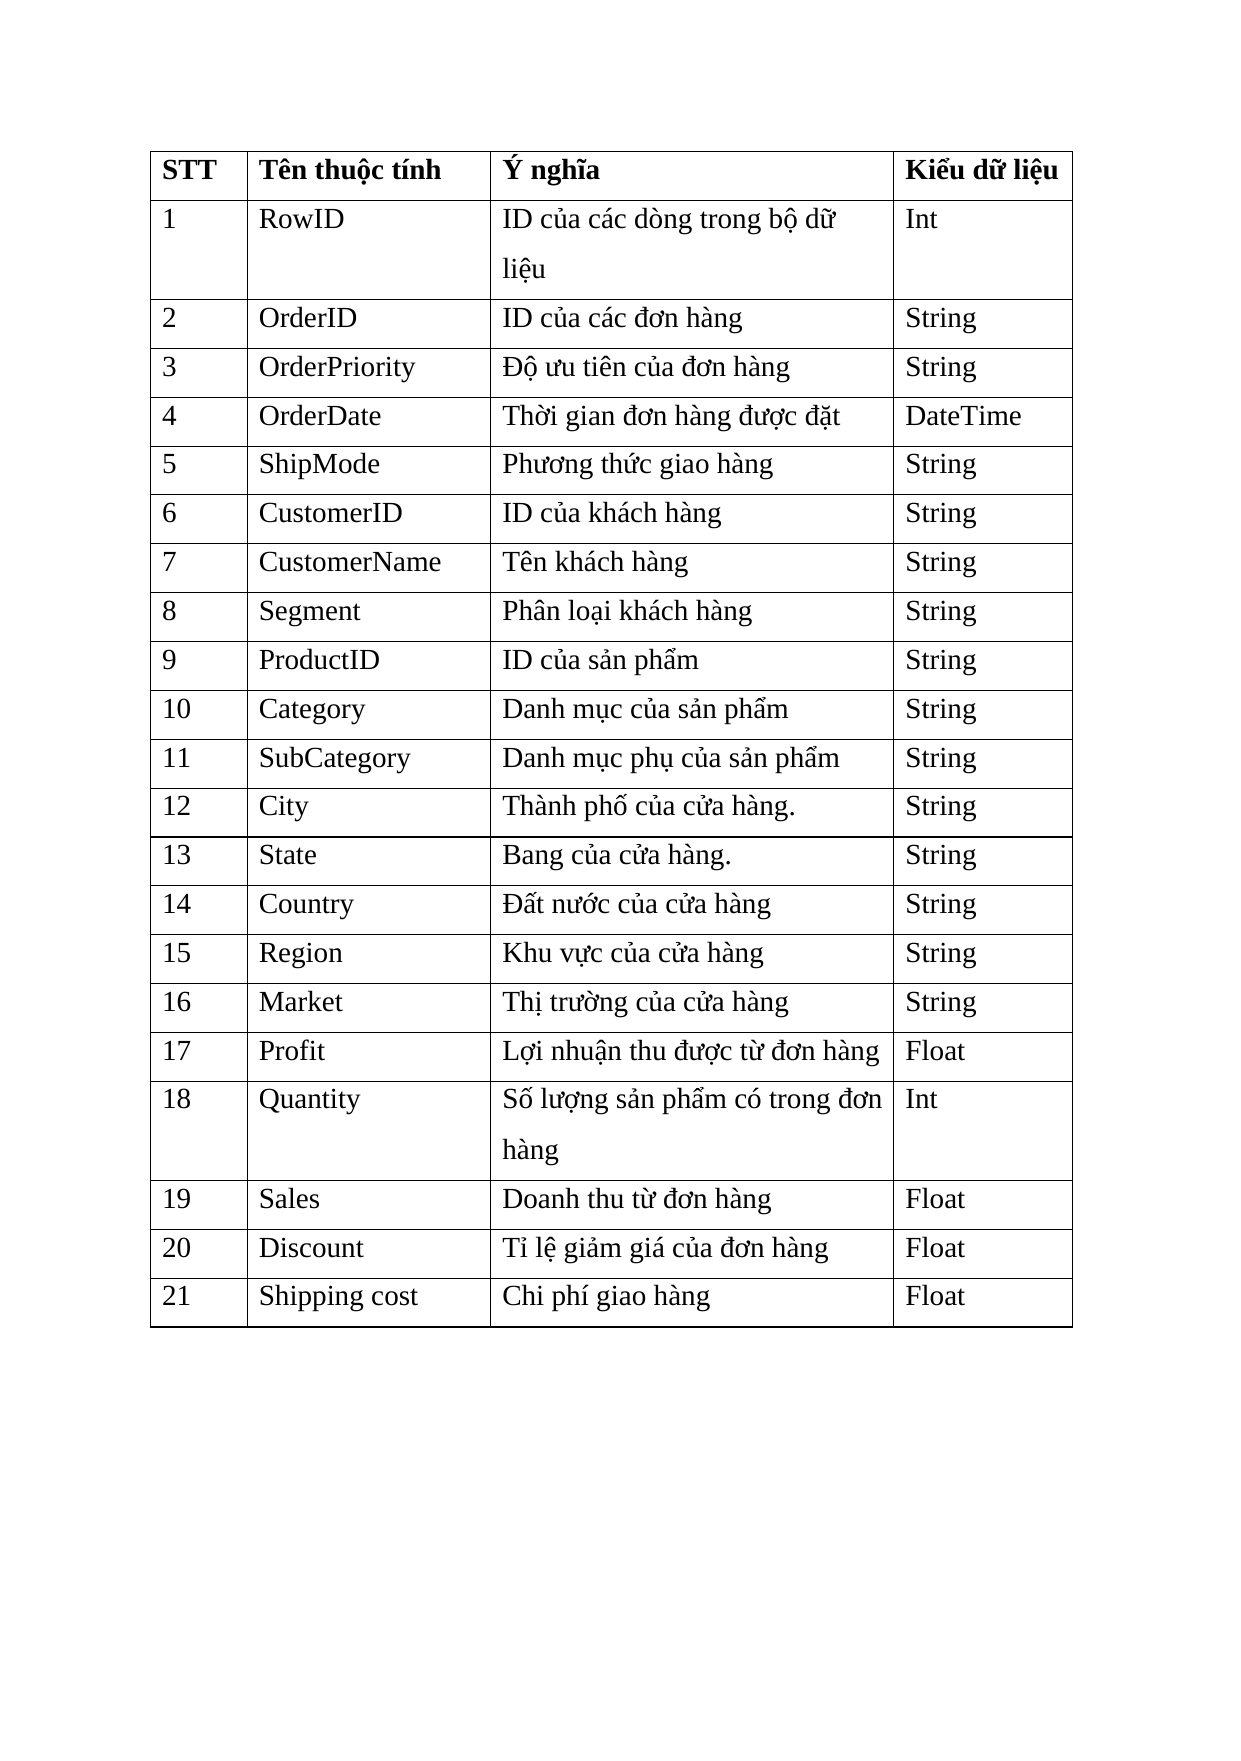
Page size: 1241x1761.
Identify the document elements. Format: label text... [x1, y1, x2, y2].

table_cell String [894, 935, 1072, 983]
table_cell ProductID [248, 642, 490, 690]
table_cell CustomerName [248, 544, 490, 592]
table_cell City [248, 789, 490, 836]
table_cell State [248, 838, 490, 885]
table_cell Phân loại khách hàng [491, 593, 893, 641]
table_cell 16 [151, 984, 247, 1032]
table_cell ID của các dòng trong bộ dữ liệu [491, 201, 893, 299]
table_cell Bang của cửa hàng. [491, 838, 893, 885]
table_cell Danh mục của sản phẩm [491, 691, 893, 739]
table_cell ID của các đơn hàng [491, 300, 893, 348]
table_cell OrderPriority [248, 349, 490, 397]
table_cell OrderID [248, 300, 490, 348]
table_cell Profit [248, 1033, 490, 1081]
table_cell String [894, 349, 1072, 397]
table_cell Thời gian đơn hàng được đặt [491, 398, 893, 446]
table_cell String [894, 789, 1072, 836]
table_cell Phương thức giao hàng [491, 447, 893, 494]
table_cell 21 [151, 1279, 247, 1326]
table_cell 19 [151, 1181, 247, 1229]
table_cell Tên khách hàng [491, 544, 893, 592]
table_cell Độ ưu tiên của đơn hàng [491, 349, 893, 397]
table_cell 5 [151, 447, 247, 494]
table_header Tên thuộc tính [248, 152, 490, 200]
table_cell Lợi nhuận thu được từ đơn hàng [491, 1033, 893, 1081]
table_cell Region [248, 935, 490, 983]
table_cell DateTime [894, 398, 1072, 446]
table_cell Đất nước của cửa hàng [491, 886, 893, 934]
table_cell Khu vực của cửa hàng [491, 935, 893, 983]
table_header Ý nghĩa [491, 152, 893, 200]
table_cell 15 [151, 935, 247, 983]
table_cell CustomerID [248, 495, 490, 543]
table_cell 7 [151, 544, 247, 592]
table_cell 18 [151, 1082, 247, 1180]
table_cell Danh mục phụ của sản phẩm [491, 740, 893, 787]
table_cell RowID [248, 201, 490, 299]
table_cell 6 [151, 495, 247, 543]
table_cell String [894, 984, 1072, 1032]
table_cell ShipMode [248, 447, 490, 494]
table_cell Float [894, 1230, 1072, 1277]
table_cell Số lượng sản phẩm có trong đơn hàng [491, 1082, 893, 1180]
table_cell Shipping cost [248, 1279, 490, 1326]
table_cell String [894, 593, 1072, 641]
table_cell String [894, 300, 1072, 348]
table_cell Doanh thu từ đơn hàng [491, 1181, 893, 1229]
table_cell String [894, 691, 1072, 739]
table_cell Segment [248, 593, 490, 641]
table_cell String [894, 642, 1072, 690]
table_cell Thị trường của cửa hàng [491, 984, 893, 1032]
table_cell Country [248, 886, 490, 934]
table_cell ID của khách hàng [491, 495, 893, 543]
table_cell String [894, 495, 1072, 543]
table_cell SubCategory [248, 740, 490, 787]
table_cell 14 [151, 886, 247, 934]
table_cell Discount [248, 1230, 490, 1277]
table_cell 11 [151, 740, 247, 787]
table_cell String [894, 447, 1072, 494]
table_cell String [894, 740, 1072, 787]
table_cell Category [248, 691, 490, 739]
table_cell 3 [151, 349, 247, 397]
table_cell 2 [151, 300, 247, 348]
table_cell 13 [151, 838, 247, 885]
table_cell String [894, 544, 1072, 592]
table_cell 20 [151, 1230, 247, 1277]
table_cell Chi phí giao hàng [491, 1279, 893, 1326]
table_cell 4 [151, 398, 247, 446]
table_cell Int [894, 201, 1072, 299]
table_cell OrderDate [248, 398, 490, 446]
table_cell Float [894, 1279, 1072, 1326]
table_cell 8 [151, 593, 247, 641]
table_cell Quantity [248, 1082, 490, 1180]
table_cell 1 [151, 201, 247, 299]
table_cell String [894, 838, 1072, 885]
table_cell String [894, 886, 1072, 934]
table_header STT [151, 152, 247, 200]
table_cell Int [894, 1082, 1072, 1180]
table_cell Float [894, 1181, 1072, 1229]
table_cell 12 [151, 789, 247, 836]
table_cell Sales [248, 1181, 490, 1229]
table_cell 9 [151, 642, 247, 690]
table_cell Market [248, 984, 490, 1032]
table_cell 17 [151, 1033, 247, 1081]
table_cell Tỉ lệ giảm giá của đơn hàng [491, 1230, 893, 1277]
table_cell Float [894, 1033, 1072, 1081]
table_header Kiểu dữ liệu [894, 152, 1072, 200]
table_cell ID của sản phẩm [491, 642, 893, 690]
table_cell Thành phố của cửa hàng. [491, 789, 893, 836]
table_cell 10 [151, 691, 247, 739]
